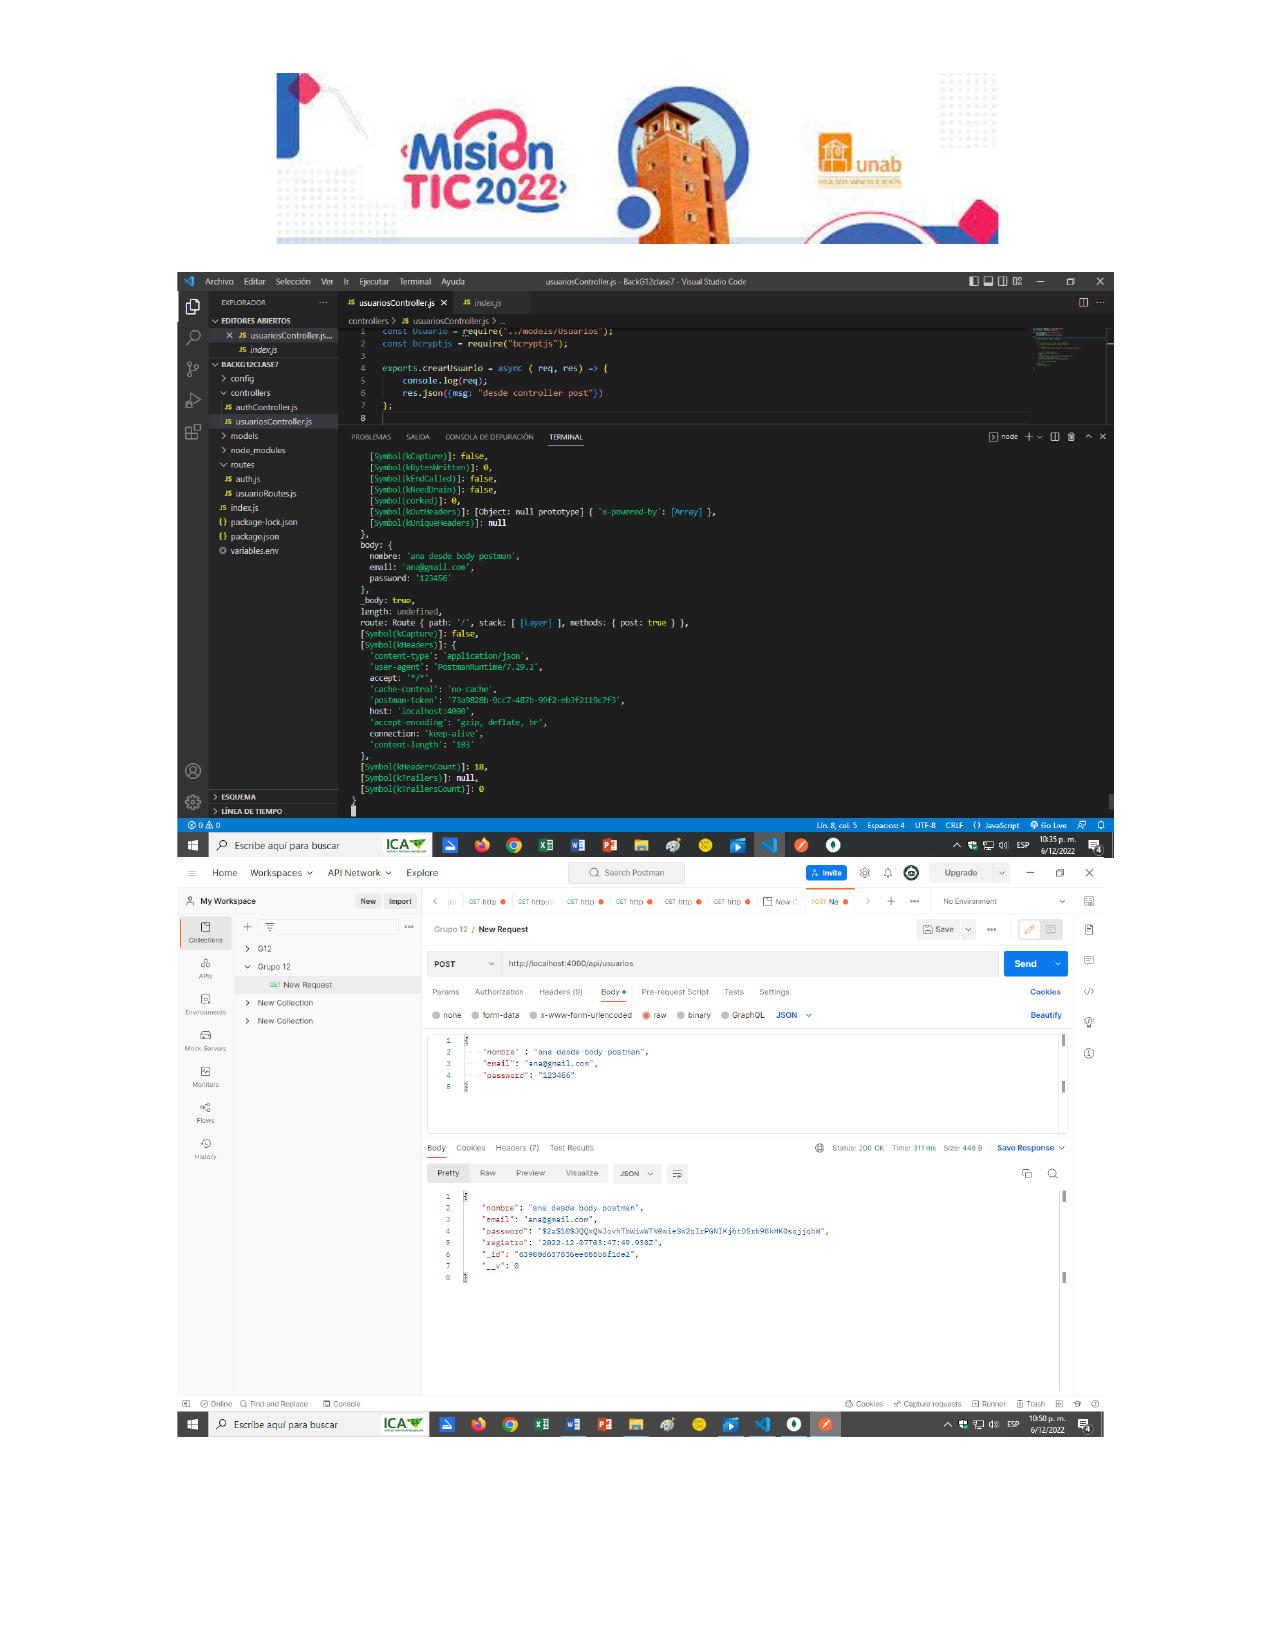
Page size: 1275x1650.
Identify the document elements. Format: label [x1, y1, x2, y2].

picture [177, 272, 1114, 1437]
picture [276, 73, 999, 244]
